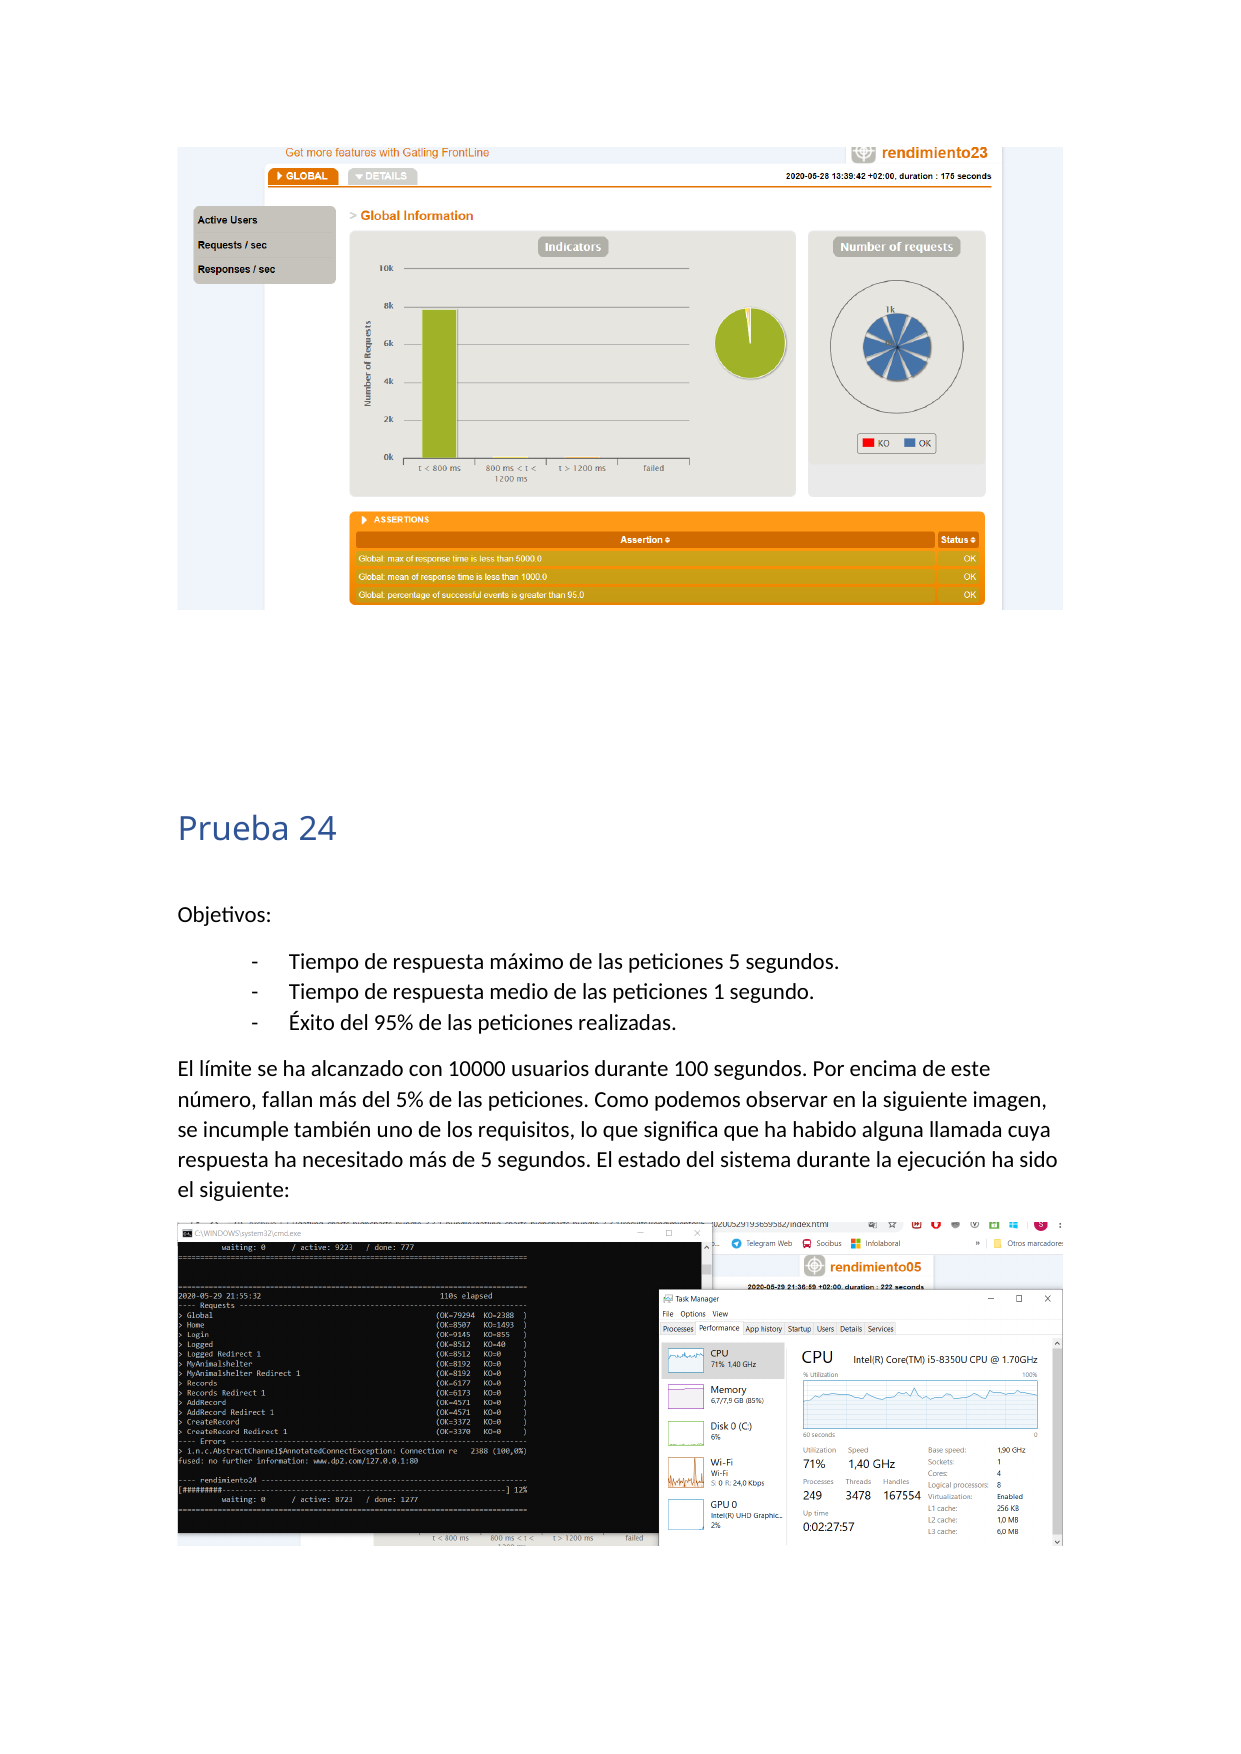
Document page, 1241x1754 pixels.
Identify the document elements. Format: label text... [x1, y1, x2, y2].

picture [177, 147, 1063, 610]
list Tiempo de respuesta medio de las peticiones 1 segundo. [251, 977, 1063, 1006]
list Tiempo de respuesta máximo de las peticiones 5 segundos. [251, 947, 1063, 975]
picture [177, 1222, 1063, 1546]
list Éxito del 95% de las peticiones realizadas. [251, 1008, 1063, 1036]
text El límite se ha alcanzado con 10000 usuarios durante 100 segundos. Por encima de este número, fallan más del 5% de las peticiones. Como podemos observar en la siguiente imagen, se incumple también uno de los requisitos, lo que significa que ha habido alguna llamada cuya respuesta ha necesitado más de 5 segundos. El estado del sistema durante la ejecución ha sido el siguiente: [177, 1054, 1063, 1203]
text Objetivos: [177, 900, 1063, 928]
subtitle Prueba 24 [177, 804, 1063, 850]
